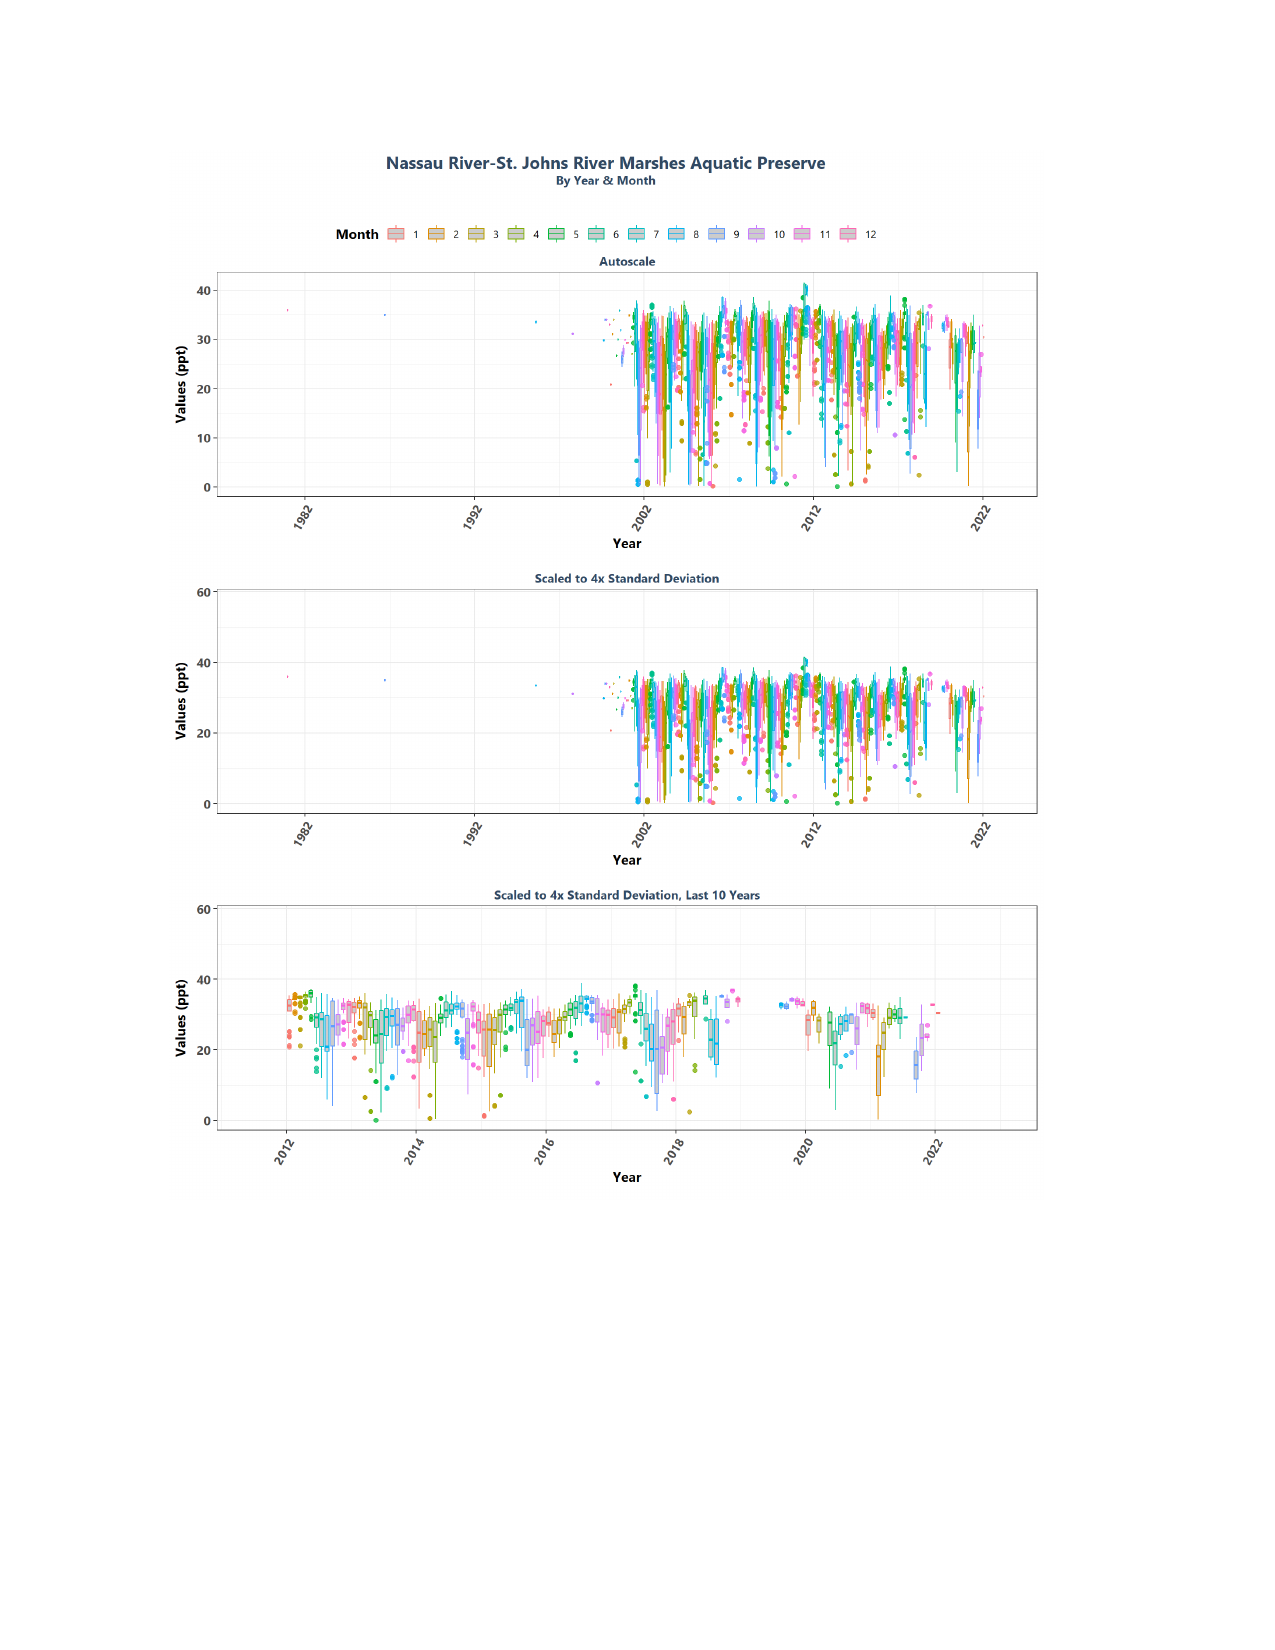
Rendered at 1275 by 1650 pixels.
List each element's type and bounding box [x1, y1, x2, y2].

picture [168, 150, 1044, 1200]
